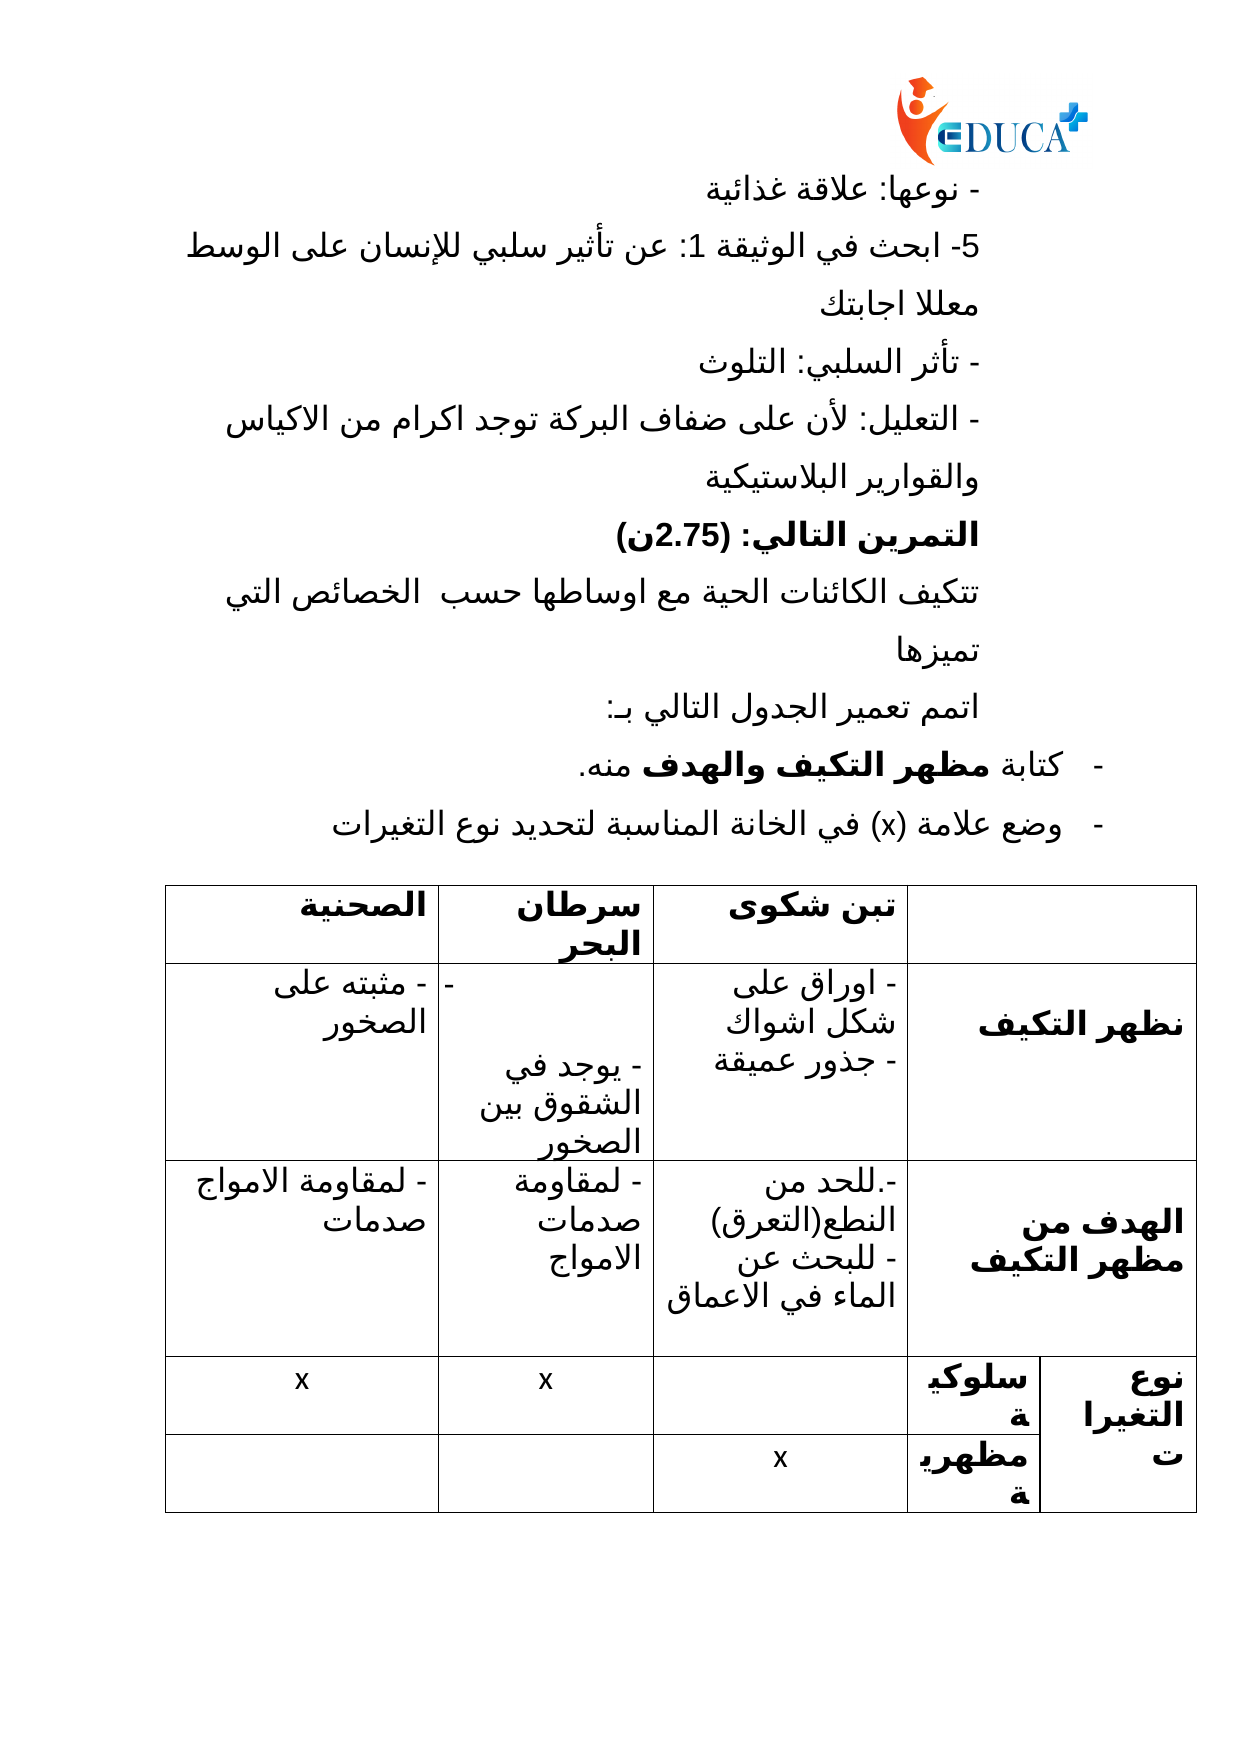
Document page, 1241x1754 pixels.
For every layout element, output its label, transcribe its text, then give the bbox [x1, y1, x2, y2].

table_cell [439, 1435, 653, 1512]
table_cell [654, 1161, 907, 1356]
list اتمم تعمير الجدول التالي بـ: [148, 687, 980, 726]
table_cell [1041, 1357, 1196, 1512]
list تتكيف الكائنات الحية مع اوساطها حسب الخصائص التي تميزها [148, 572, 980, 668]
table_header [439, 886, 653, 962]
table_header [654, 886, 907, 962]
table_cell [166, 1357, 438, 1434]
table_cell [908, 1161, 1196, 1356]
picture [890, 73, 1093, 169]
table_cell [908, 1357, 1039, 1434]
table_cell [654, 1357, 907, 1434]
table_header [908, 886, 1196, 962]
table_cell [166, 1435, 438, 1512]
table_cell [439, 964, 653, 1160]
list - التعليل: لأن على ضفاف البركة توجد اكرام من الاكياس والقوارير البلاستيكية [148, 399, 980, 495]
list 5- ابحث في الوثيقة 1: عن تأثير سلبي للإنسان على الوسط معللا اجابتك [148, 227, 980, 323]
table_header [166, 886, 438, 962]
list كتابة مظهر التكيف والهدف منه. [148, 745, 1093, 783]
list وضع علامة (x) في الخانة المناسبة لتحديد نوع التغيرات [148, 803, 1093, 843]
list - تأثر السلبي: التلوث [148, 342, 980, 380]
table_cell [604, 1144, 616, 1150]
list - نوعها: علاقة غذائية [148, 169, 980, 207]
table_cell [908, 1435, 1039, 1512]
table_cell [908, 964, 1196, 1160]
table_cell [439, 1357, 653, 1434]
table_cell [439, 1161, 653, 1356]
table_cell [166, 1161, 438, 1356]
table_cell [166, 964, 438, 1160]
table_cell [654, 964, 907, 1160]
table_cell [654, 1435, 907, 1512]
list التمرين التالي: (2.75ن) [148, 514, 980, 553]
